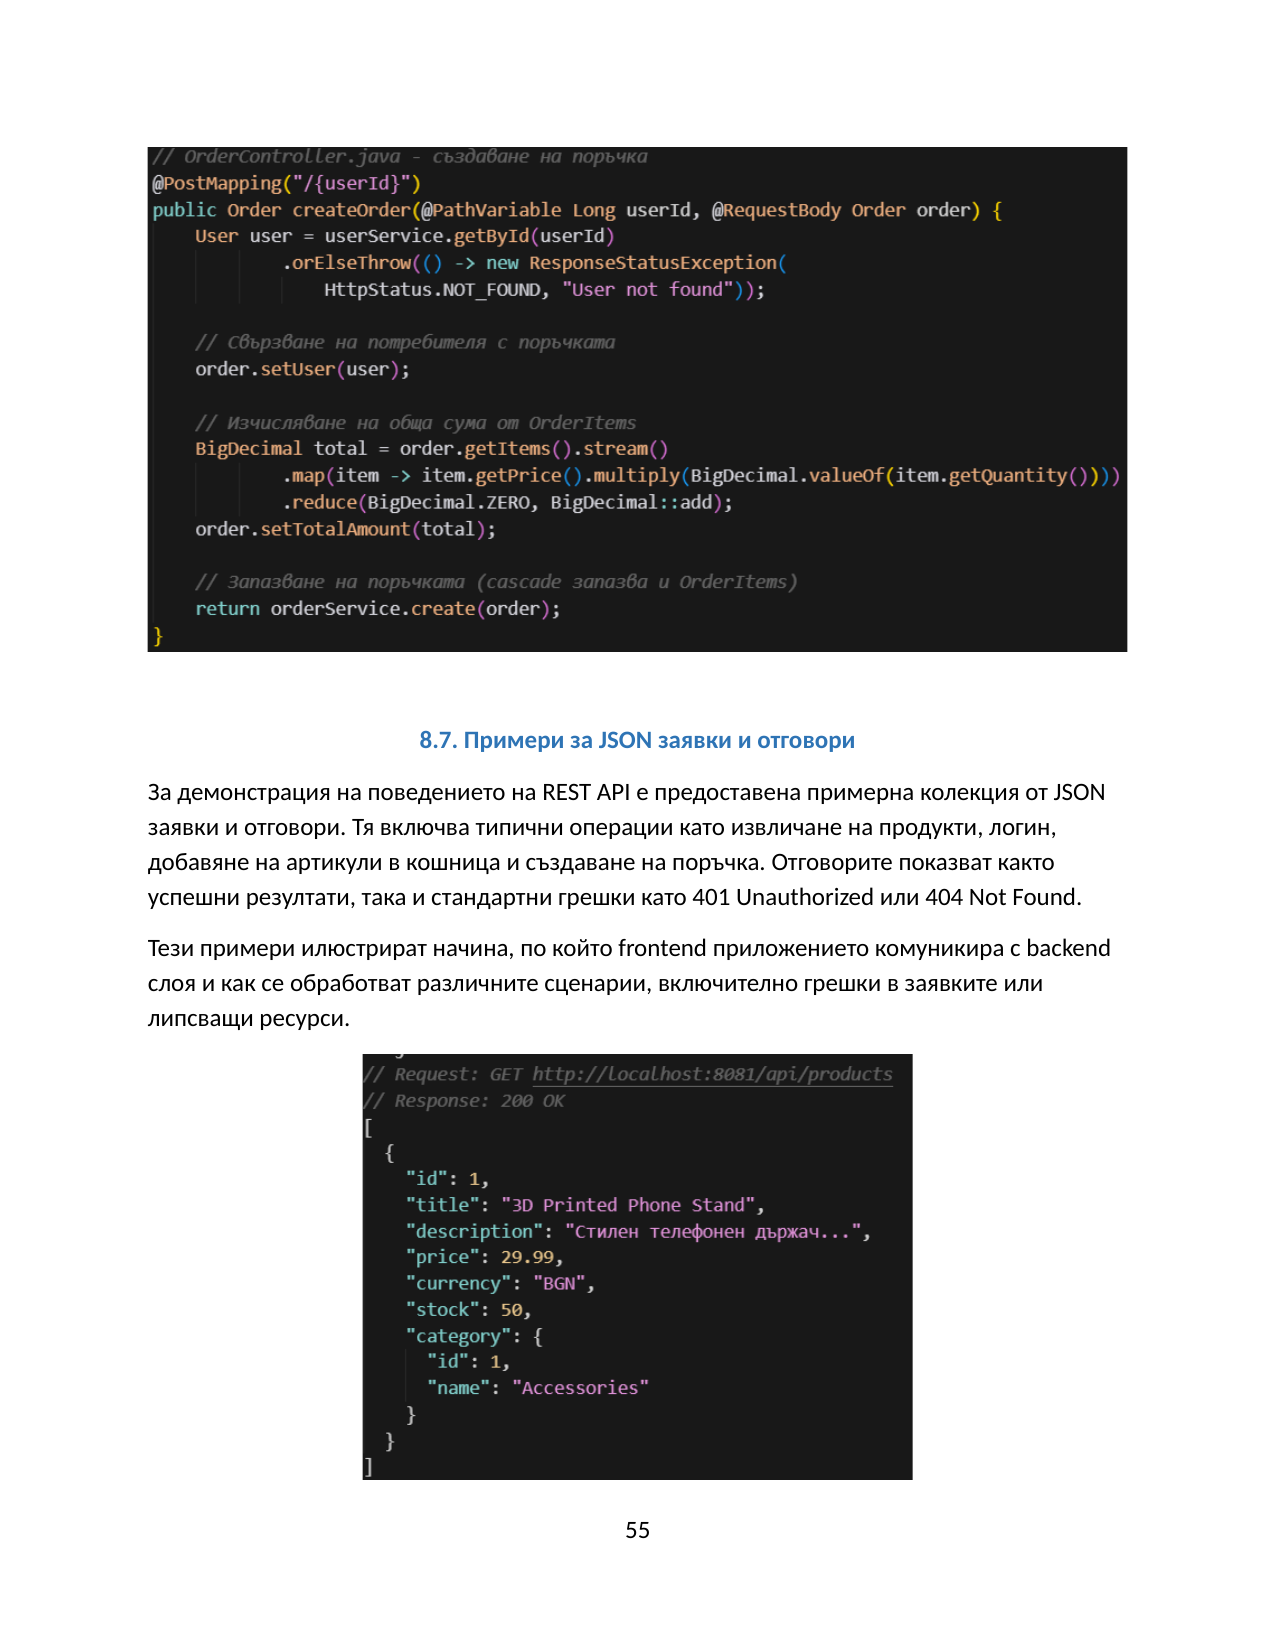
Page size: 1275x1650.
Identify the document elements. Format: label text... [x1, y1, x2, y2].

picture [147, 147, 1128, 652]
text За демонстрация на поведението на REST API е предоставена примерна колекция от JSON заявки и отговори. Тя включва типични операции като извличане на продукти, логин, добавяне на артикули в кошница и създаване на поръчка. Отговорите показват както успешни резултати, така и стандартни грешки като 401 Unauthorized или 404 Not Found. [148, 776, 1127, 911]
text 8.7. Примери за JSON заявки и отговори [148, 724, 1127, 755]
picture [362, 1054, 913, 1480]
text Тези примери илюстрират начина, по който frontend приложението комуникира с backend слоя и как се обработват различните сценарии, включително грешки в заявките или липсващи ресурси. [148, 933, 1127, 1033]
